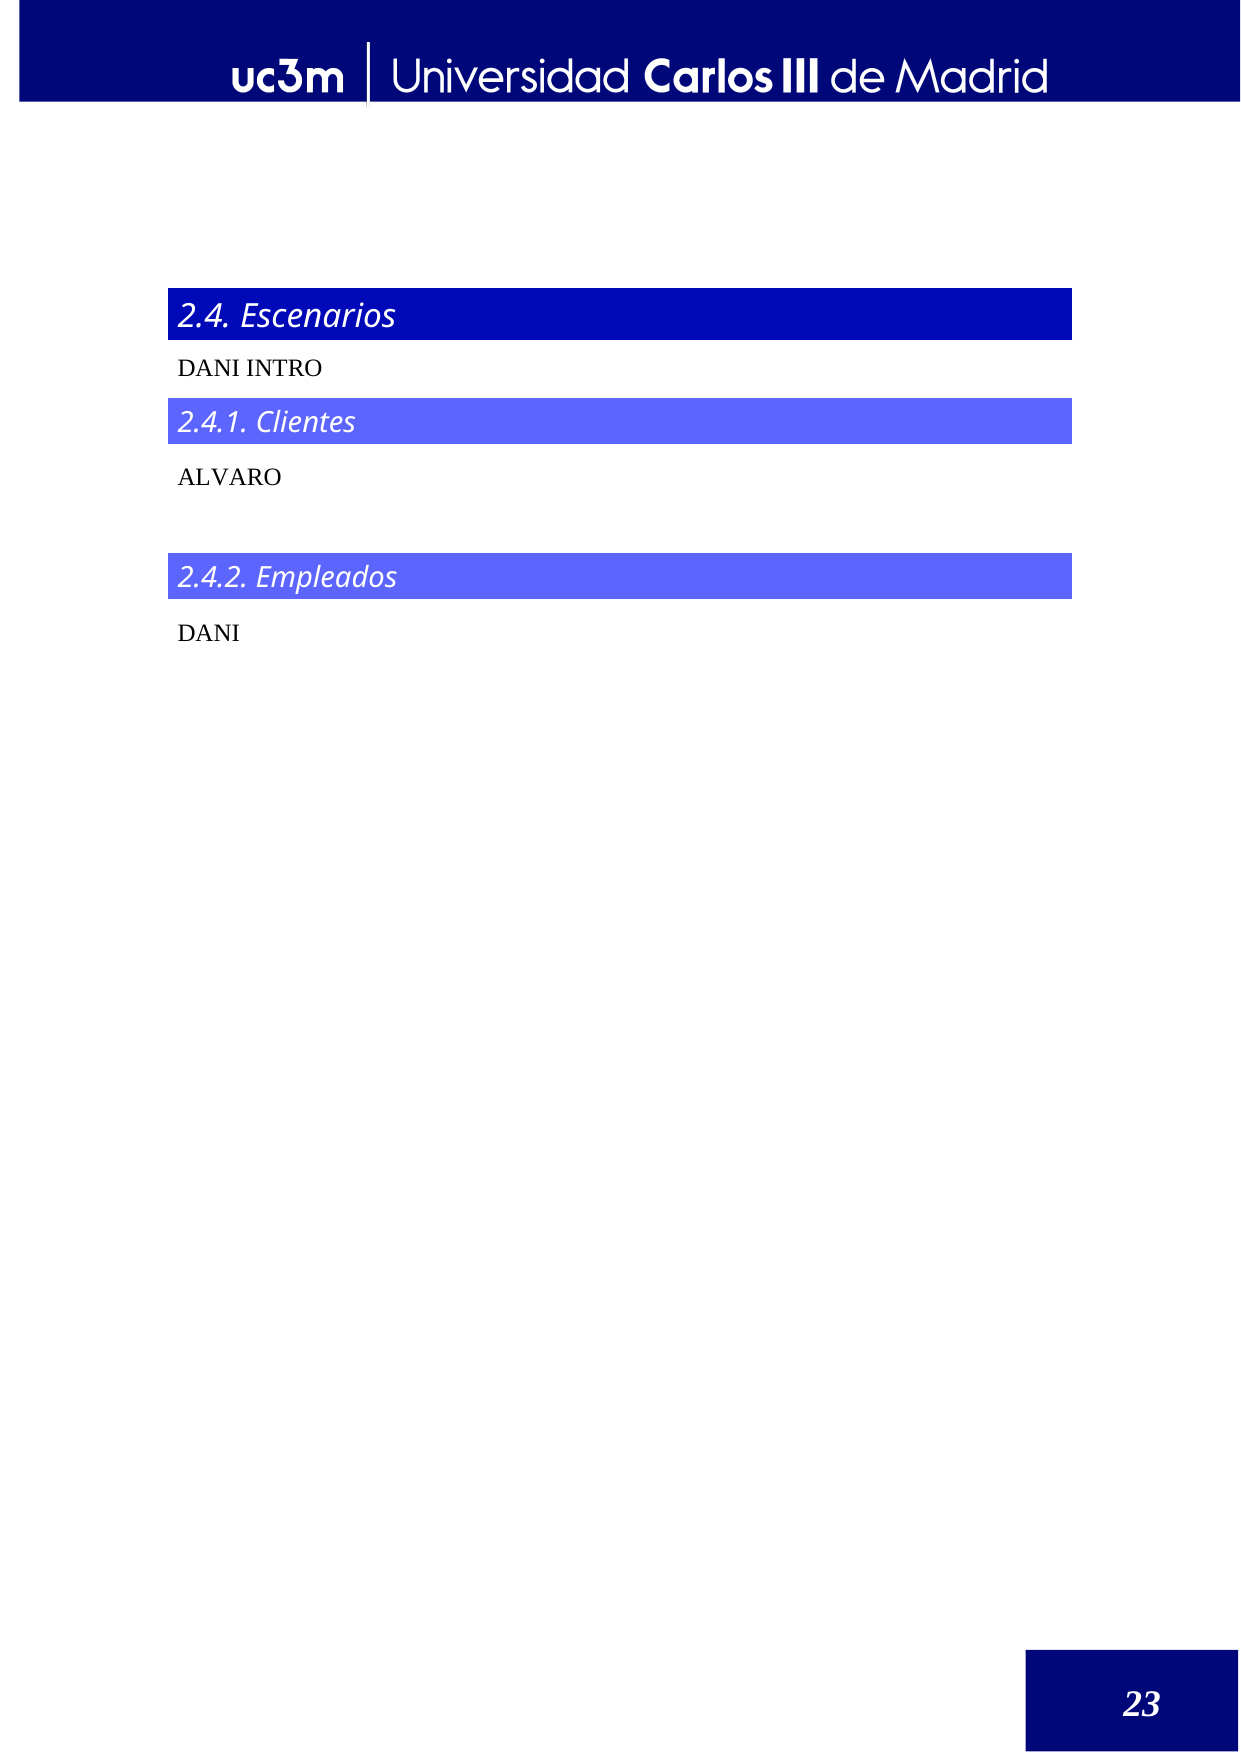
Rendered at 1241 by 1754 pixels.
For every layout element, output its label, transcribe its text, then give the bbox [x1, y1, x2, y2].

picture [196, 31, 1083, 107]
text DANI [177, 618, 1063, 647]
text ALVARO [177, 462, 1063, 491]
subtitle Empleados [169, 555, 1071, 598]
subtitle Clientes [169, 399, 1071, 443]
subtitle Escenarios [169, 290, 1071, 339]
text DANI INTRO [177, 353, 1063, 381]
